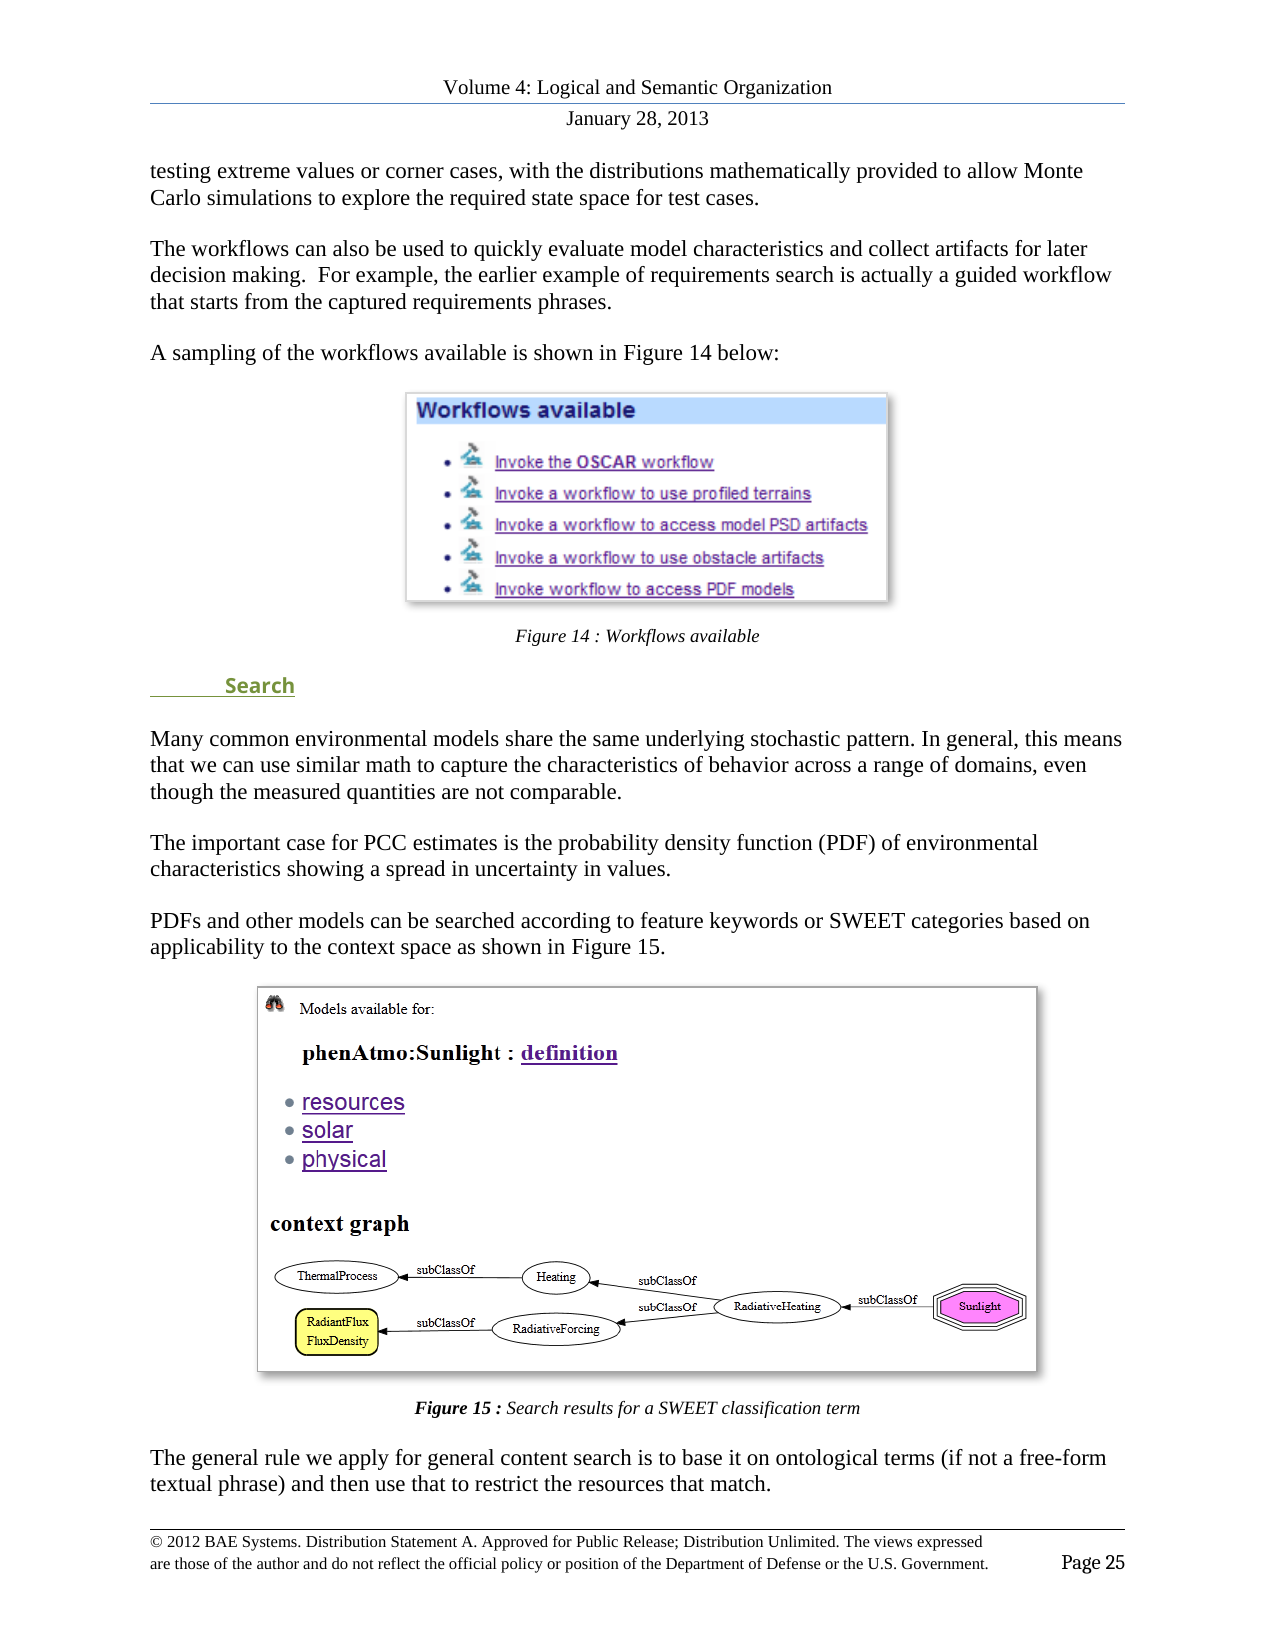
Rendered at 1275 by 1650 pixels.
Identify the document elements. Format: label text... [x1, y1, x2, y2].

text The important case for PCC estimates is the probability density function (PDF) of environmental characteristics showing a spread in uncertainty in values. [150, 829, 1125, 882]
subtitle Search [150, 672, 1125, 700]
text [150, 157, 1125, 210]
text A sampling of the workflows available is shown in Figure 14 below: [150, 339, 1125, 366]
text Figure 15 : Search results for a SWEET classification term [225, 1397, 1050, 1419]
text Many common environmental models share the same underlying stochastic pattern. In general, this means that we can use similar math to capture the characteristics of behavior across a range of domains, even though the measured quantities are not comparable. [150, 725, 1125, 804]
text The general rule we apply for general content search is to base it on ontological terms (if not a free-form textual phrase) and then use that to restrict the resources that match. [150, 1444, 1125, 1496]
text The workflows can also be used to quickly evaluate model characteristics and collect artifacts for later decision making. For example, the earlier example of requirements search is actually a guided workflow that starts from the captured requirements phrases. [150, 235, 1125, 314]
text PDFs and other models can be searched according to feature keywords or SWEET categories based on applicability to the context space as shown in Figure 15. [150, 907, 1125, 959]
picture [258, 988, 1036, 1371]
picture [407, 394, 886, 600]
